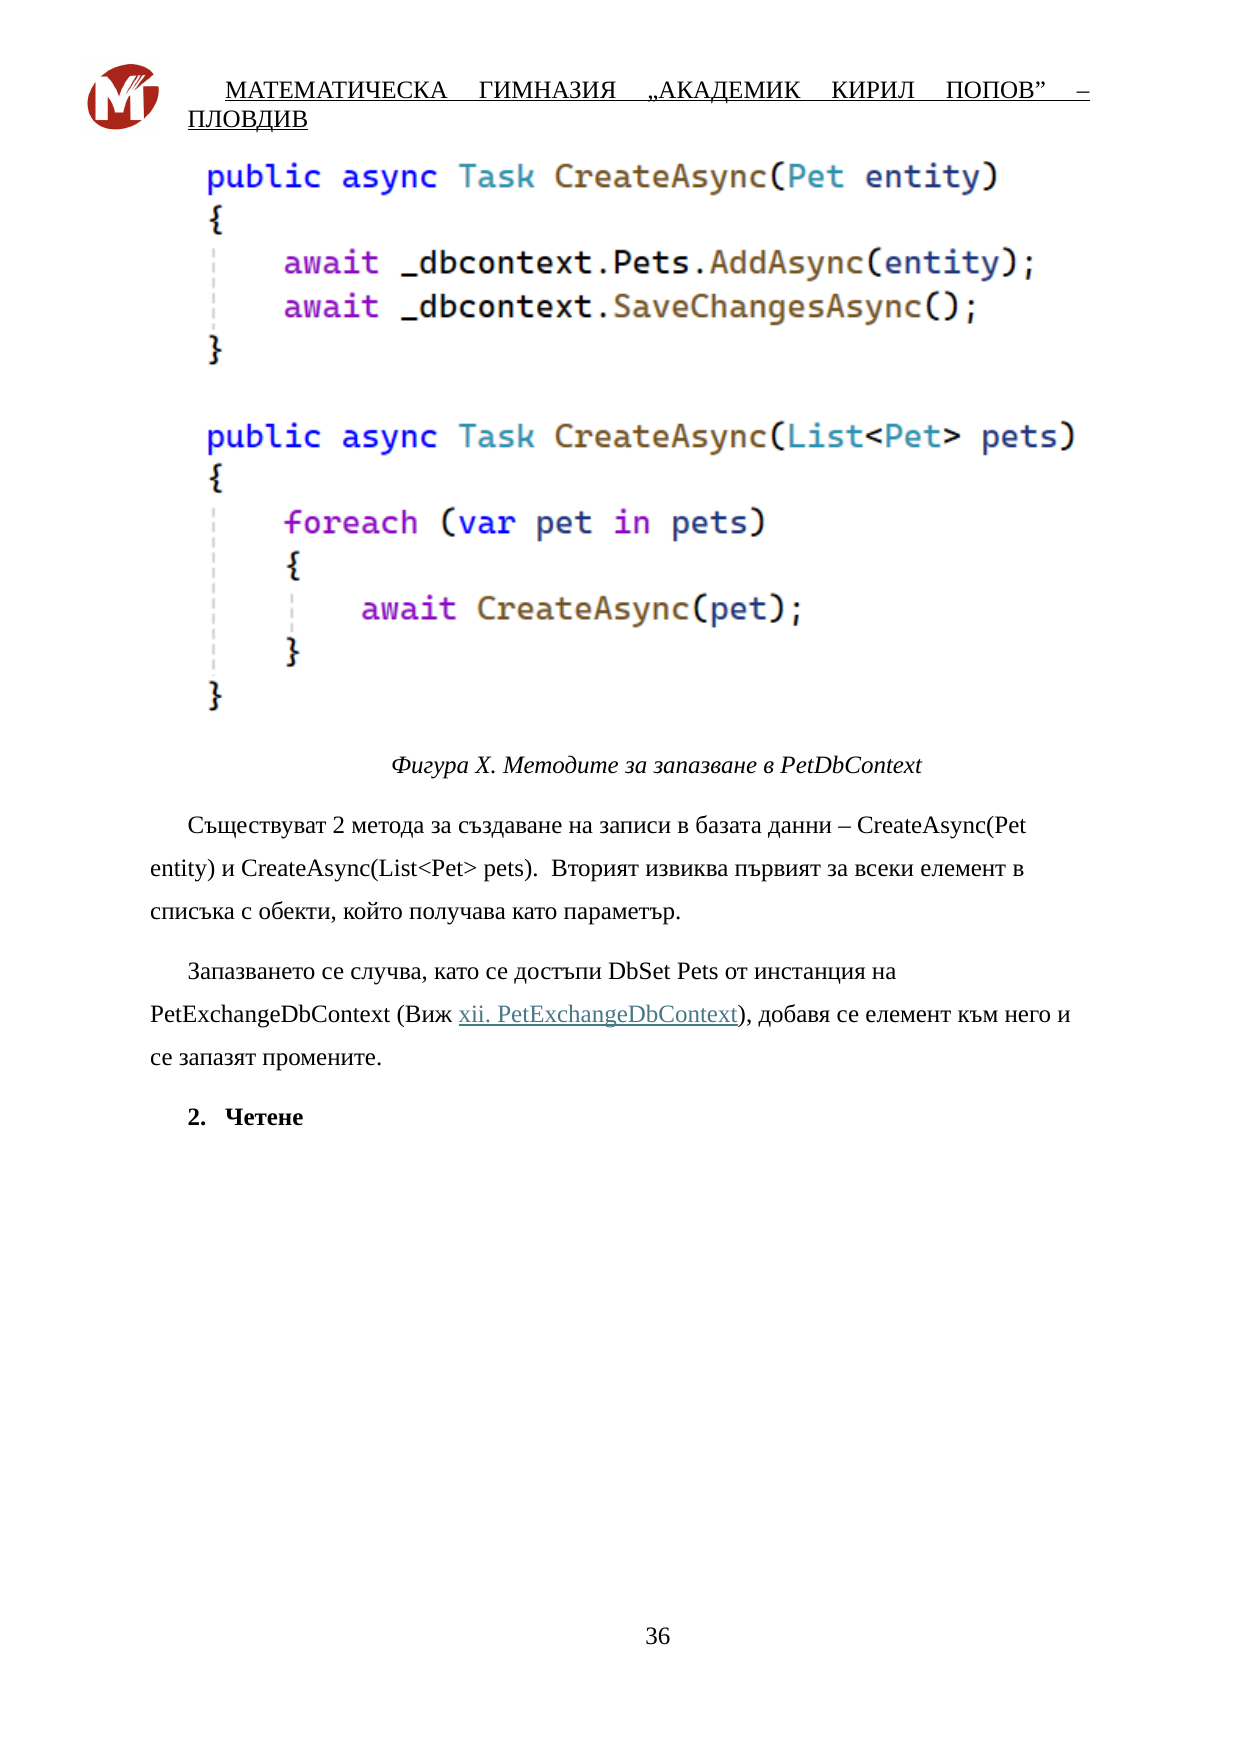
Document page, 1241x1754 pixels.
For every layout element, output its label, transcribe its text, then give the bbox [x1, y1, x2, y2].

list Четене [187, 1102, 1090, 1131]
text Съществуват 2 метода за създаване на записи в базата данни – CreateAsync(Pet entity) и CreateAsync(List<Pet> pets). Вторият извиква първият за всеки елемент в списъка с обекти, който получава като параметър. [150, 810, 1090, 925]
text Запазването се случва, като се достъпи DbSet Pets от инстанция на PetExchangeDbContext (Виж xii. PetExchangeDbContext), добавя се елемент към него и се запазят промените. [150, 956, 1090, 1071]
picture [83, 58, 162, 137]
list Фигура Х. Методите за запазване в PetDbContext [225, 750, 1090, 779]
picture [187, 161, 1112, 720]
